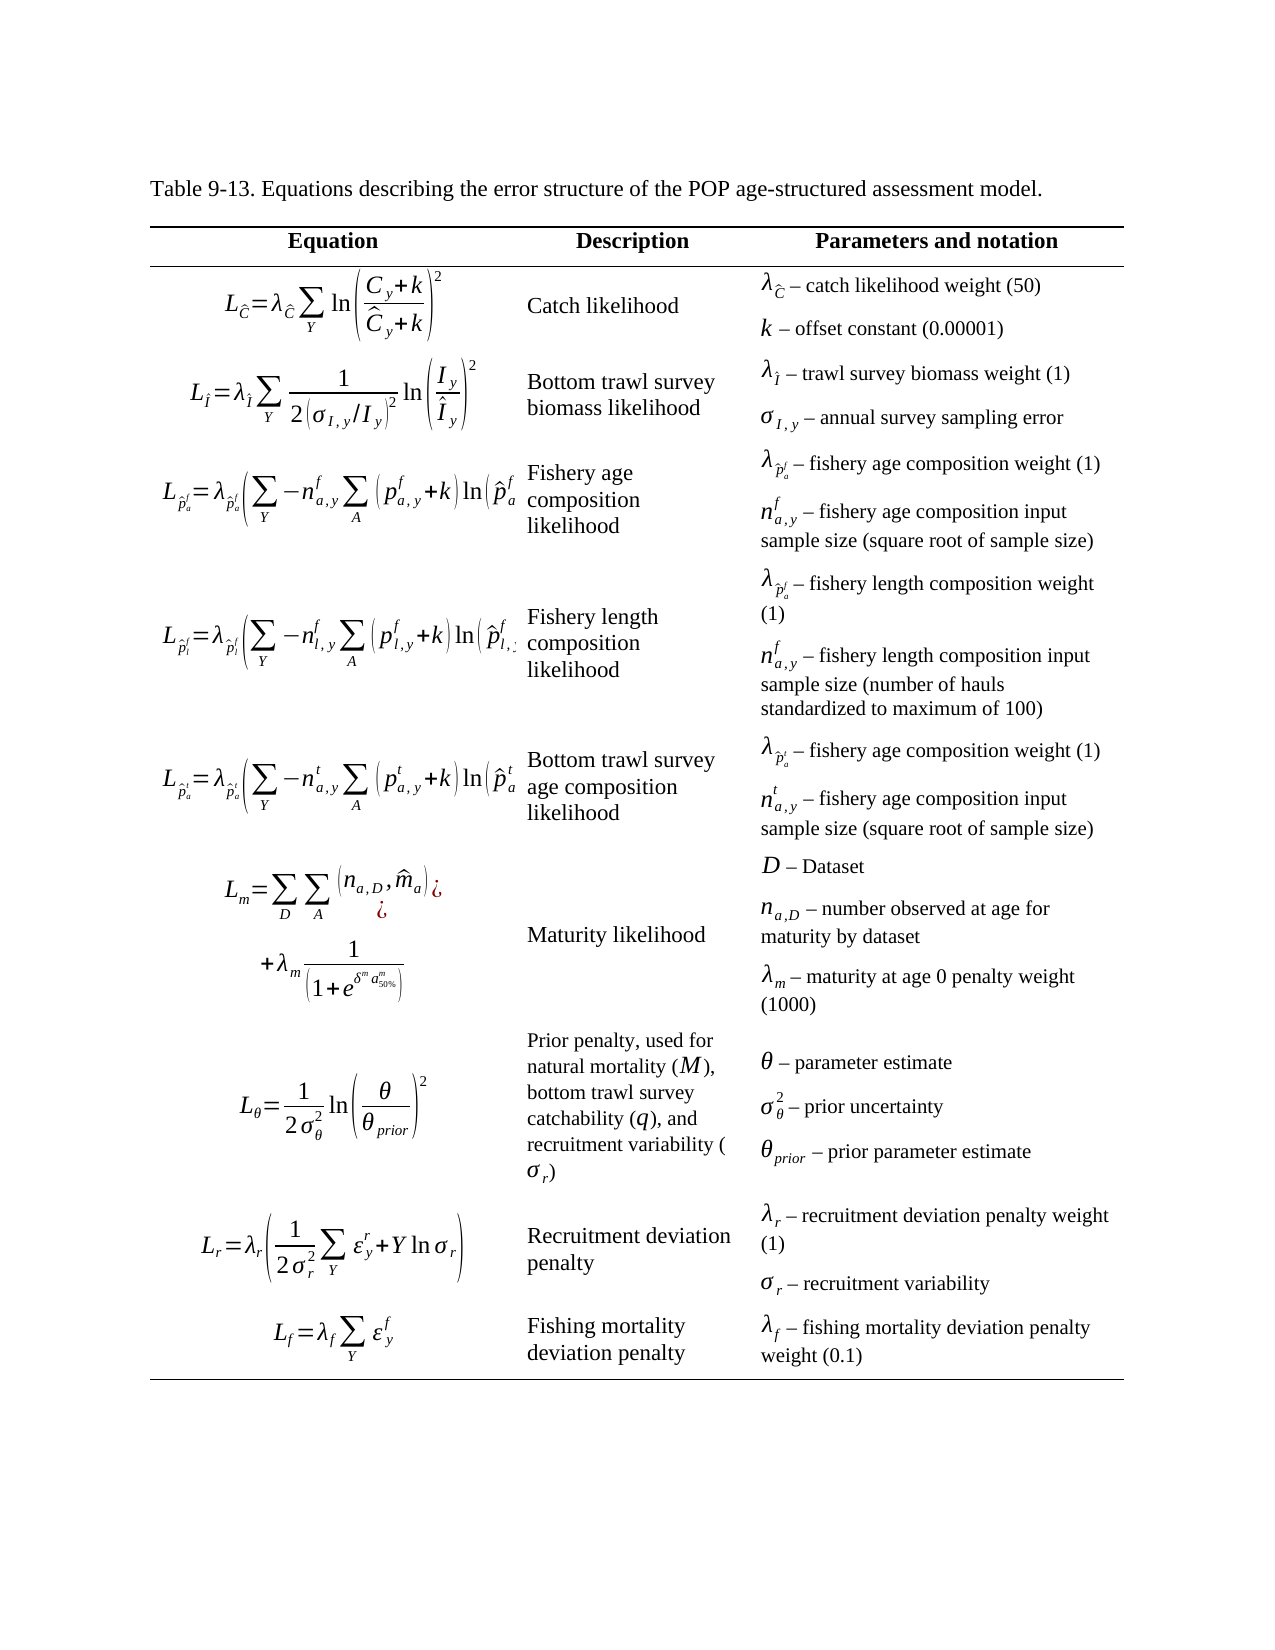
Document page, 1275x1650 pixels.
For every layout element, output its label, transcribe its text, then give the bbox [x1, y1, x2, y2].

subtitle Table 9-13. Equations describing the error structure of the POP age-structured assessment model. [150, 175, 1125, 201]
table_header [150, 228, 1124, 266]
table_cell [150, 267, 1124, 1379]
